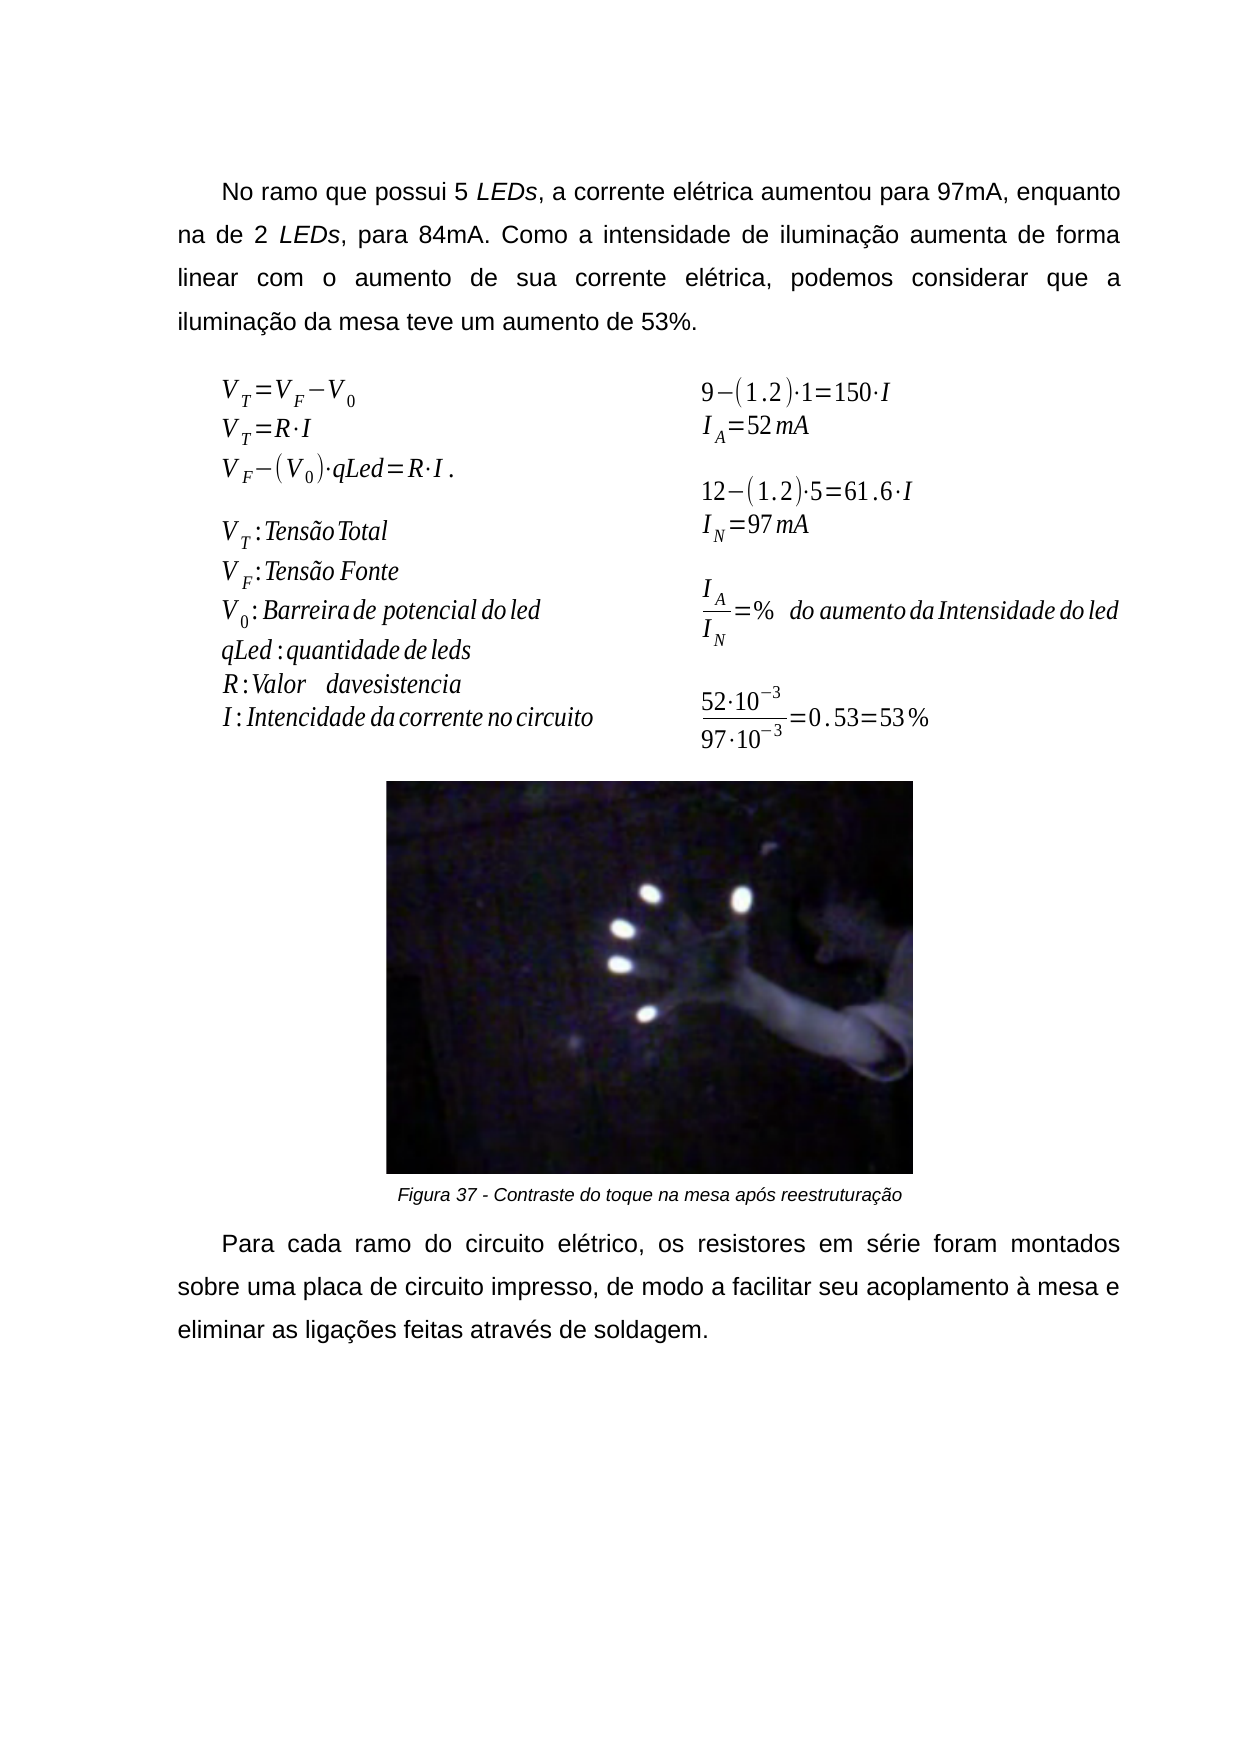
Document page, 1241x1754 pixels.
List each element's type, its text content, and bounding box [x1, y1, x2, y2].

picture [386, 781, 913, 1174]
table_header [646, 362, 1125, 781]
table_header [166, 362, 646, 781]
text No ramo que possui 5 LEDs, a corrente elétrica aumentou para 97mA, enquanto na de 2 LEDs, para 84mA. Como a intensidade de iluminação aumenta de forma linear com o aumento de sua corrente elétrica, podemos considerar que a iluminação da mesa teve um aumento de 53%. [177, 177, 1122, 335]
text Para cada ramo do circuito elétrico, os resistores em série foram montados sobre uma placa de circuito impresso, de modo a facilitar seu acoplamento à mesa e eliminar as ligações feitas através de soldagem. [177, 1229, 1122, 1344]
